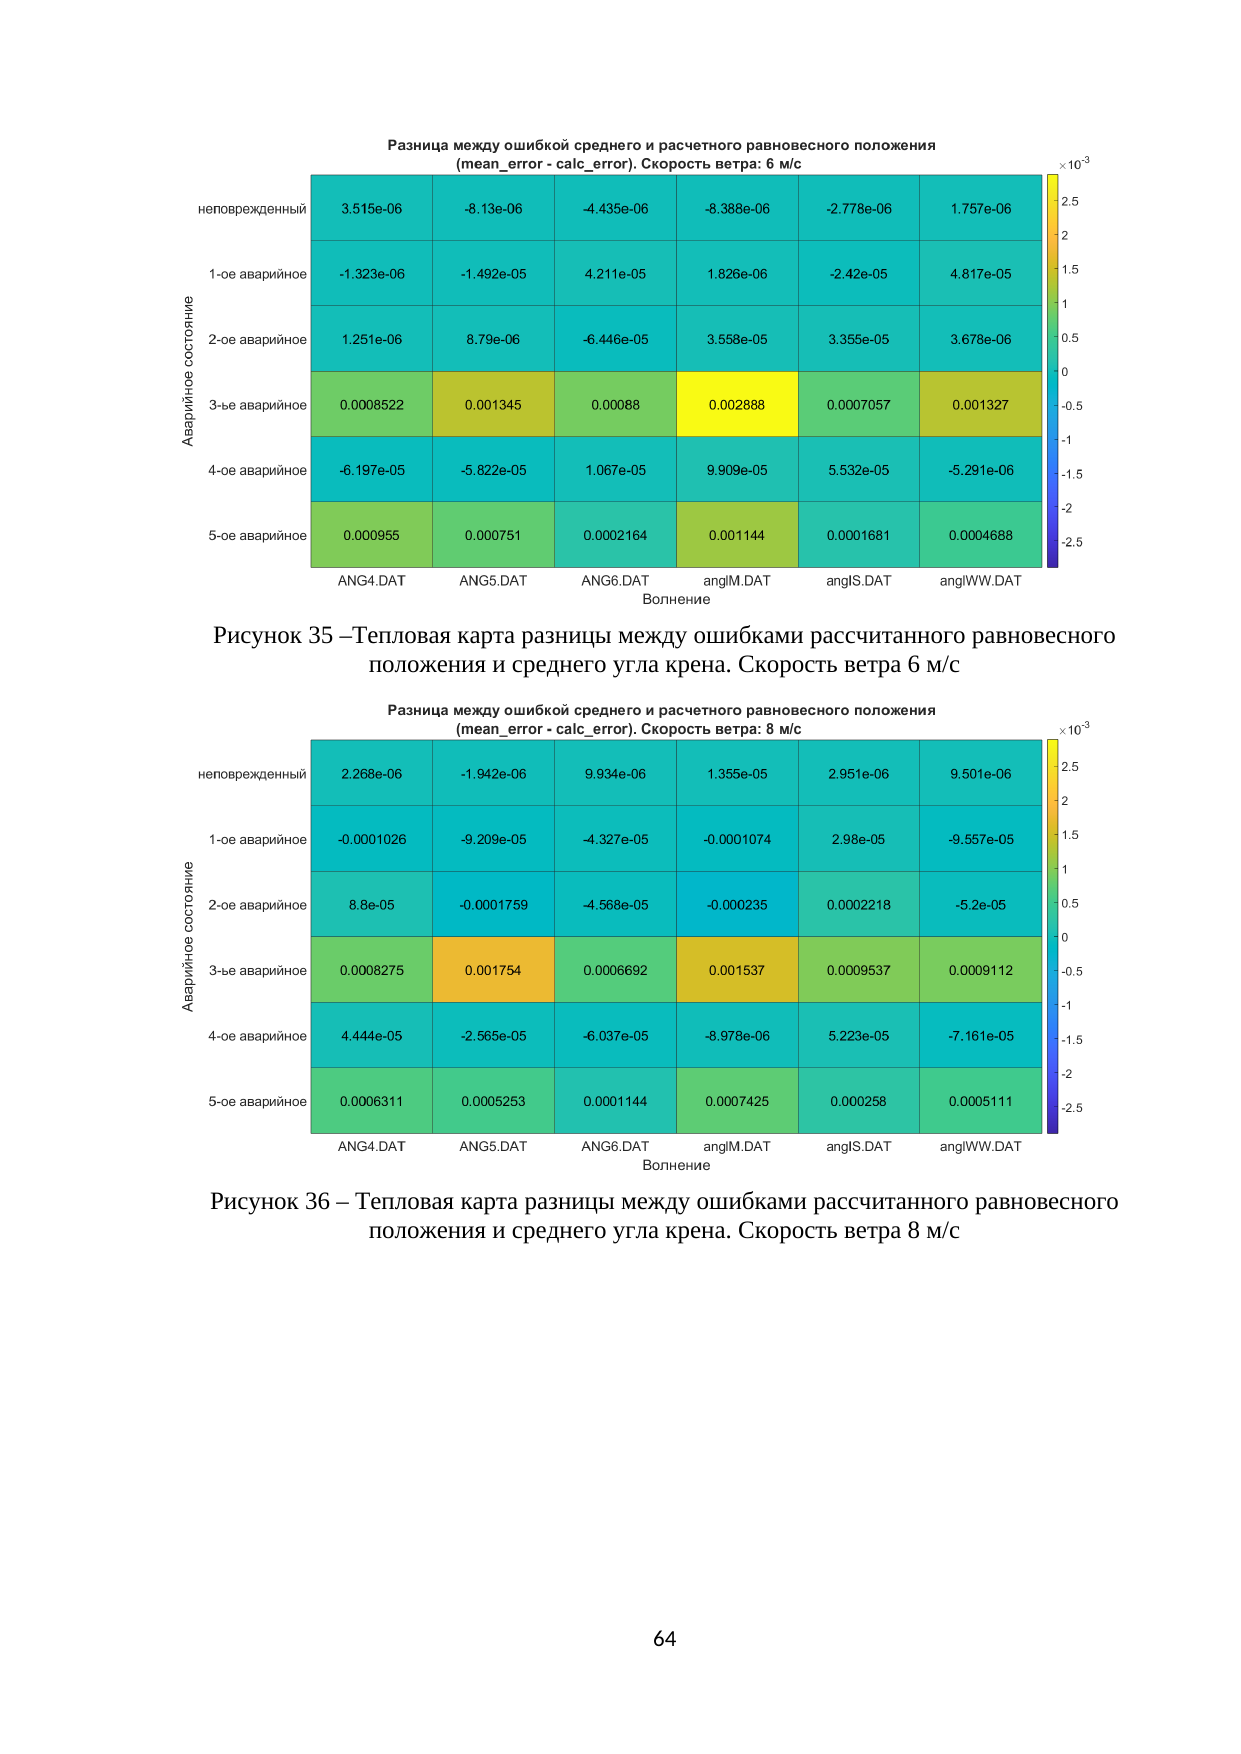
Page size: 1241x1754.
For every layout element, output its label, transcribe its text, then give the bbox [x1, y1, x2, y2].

picture [177, 133, 1149, 621]
text Рисунок 35 –Тепловая карта разницы между ошибками рассчитанного равновесного положения и среднего угла крена. Скорость ветра 6 м/с [177, 621, 1152, 678]
text Рисунок 36 – Тепловая карта разницы между ошибками рассчитанного равновесного положения и среднего угла крена. Скорость ветра 8 м/с [177, 1186, 1152, 1244]
picture [177, 698, 1149, 1187]
